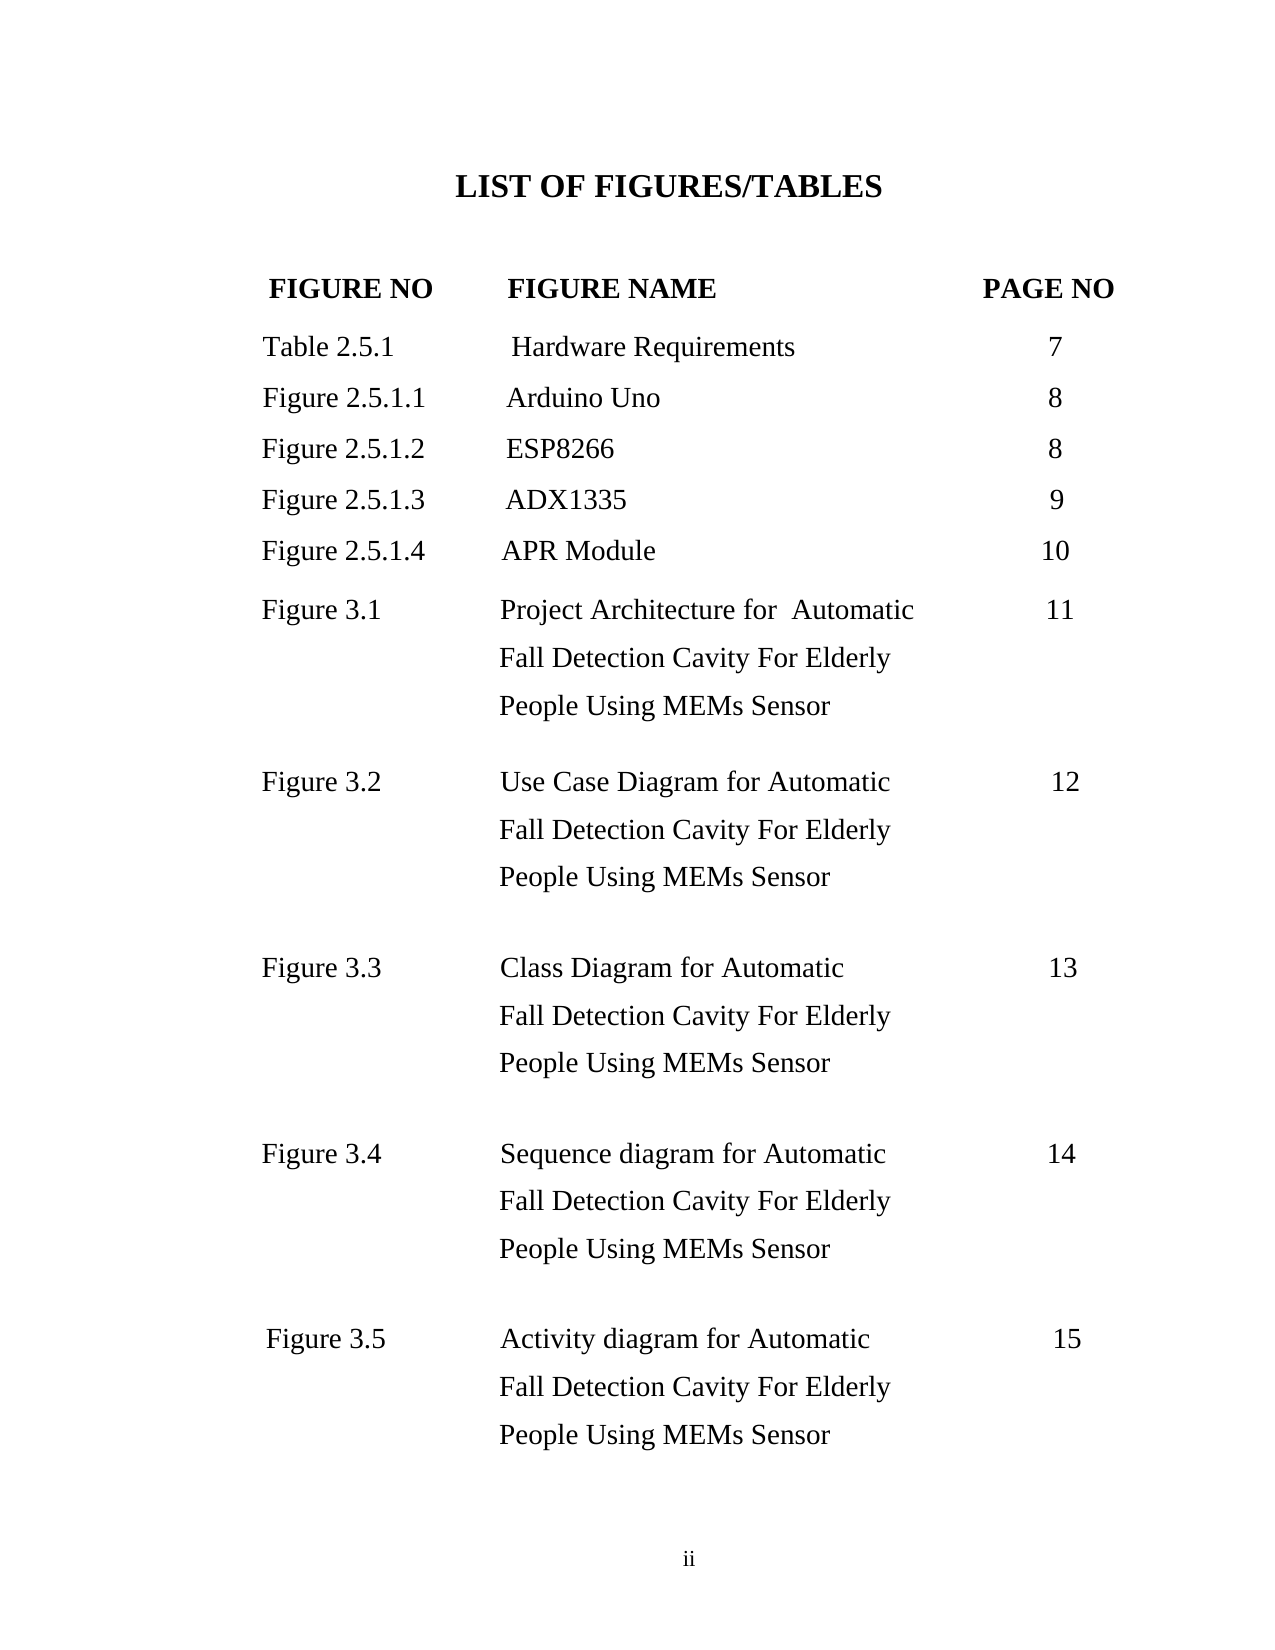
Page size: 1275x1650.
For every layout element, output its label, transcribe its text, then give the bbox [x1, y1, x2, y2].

subtitle People Using MEMs Sensor [266, 1417, 1139, 1451]
subtitle Figure 3.1 Project Architecture for Automatic 11 [261, 592, 1139, 626]
subtitle Fall Detection Cavity For Elderly [266, 1183, 1139, 1217]
text Figure 2.5.1.1 Arduino Uno 8 [179, 380, 1139, 414]
subtitle People Using MEMs Sensor [266, 1045, 1139, 1079]
subtitle Figure 3.4 Sequence diagram for Automatic 14 [261, 1136, 1139, 1169]
subtitle Fall Detection Cavity For Elderly [266, 640, 1139, 674]
text Figure 2.5.1.3 ADX1335 9 [179, 482, 1139, 516]
text Table 2.5.1 Hardware Requirements 7 [179, 329, 1139, 363]
text Figure 2.5.1.4 APR Module 10 [179, 533, 1139, 566]
subtitle Figure 3.5 Activity diagram for Automatic 15 [266, 1322, 1139, 1355]
subtitle People Using MEMs Sensor [266, 859, 1139, 893]
subtitle People Using MEMs Sensor [266, 1231, 1139, 1265]
subtitle FIGURE NO FIGURE NAME PAGE NO [269, 271, 1139, 304]
text Figure 2.5.1.2 ESP8266 8 [179, 431, 1139, 464]
subtitle Figure 3.3 Class Diagram for Automatic 13 [261, 950, 1139, 983]
subtitle Fall Detection Cavity For Elderly [266, 812, 1139, 845]
subtitle Fall Detection Cavity For Elderly [266, 1369, 1139, 1403]
subtitle Fall Detection Cavity For Elderly [266, 998, 1139, 1031]
subtitle Figure 3.2 Use Case Diagram for Automatic 12 [261, 764, 1139, 798]
subtitle People Using MEMs Sensor [266, 688, 1139, 755]
